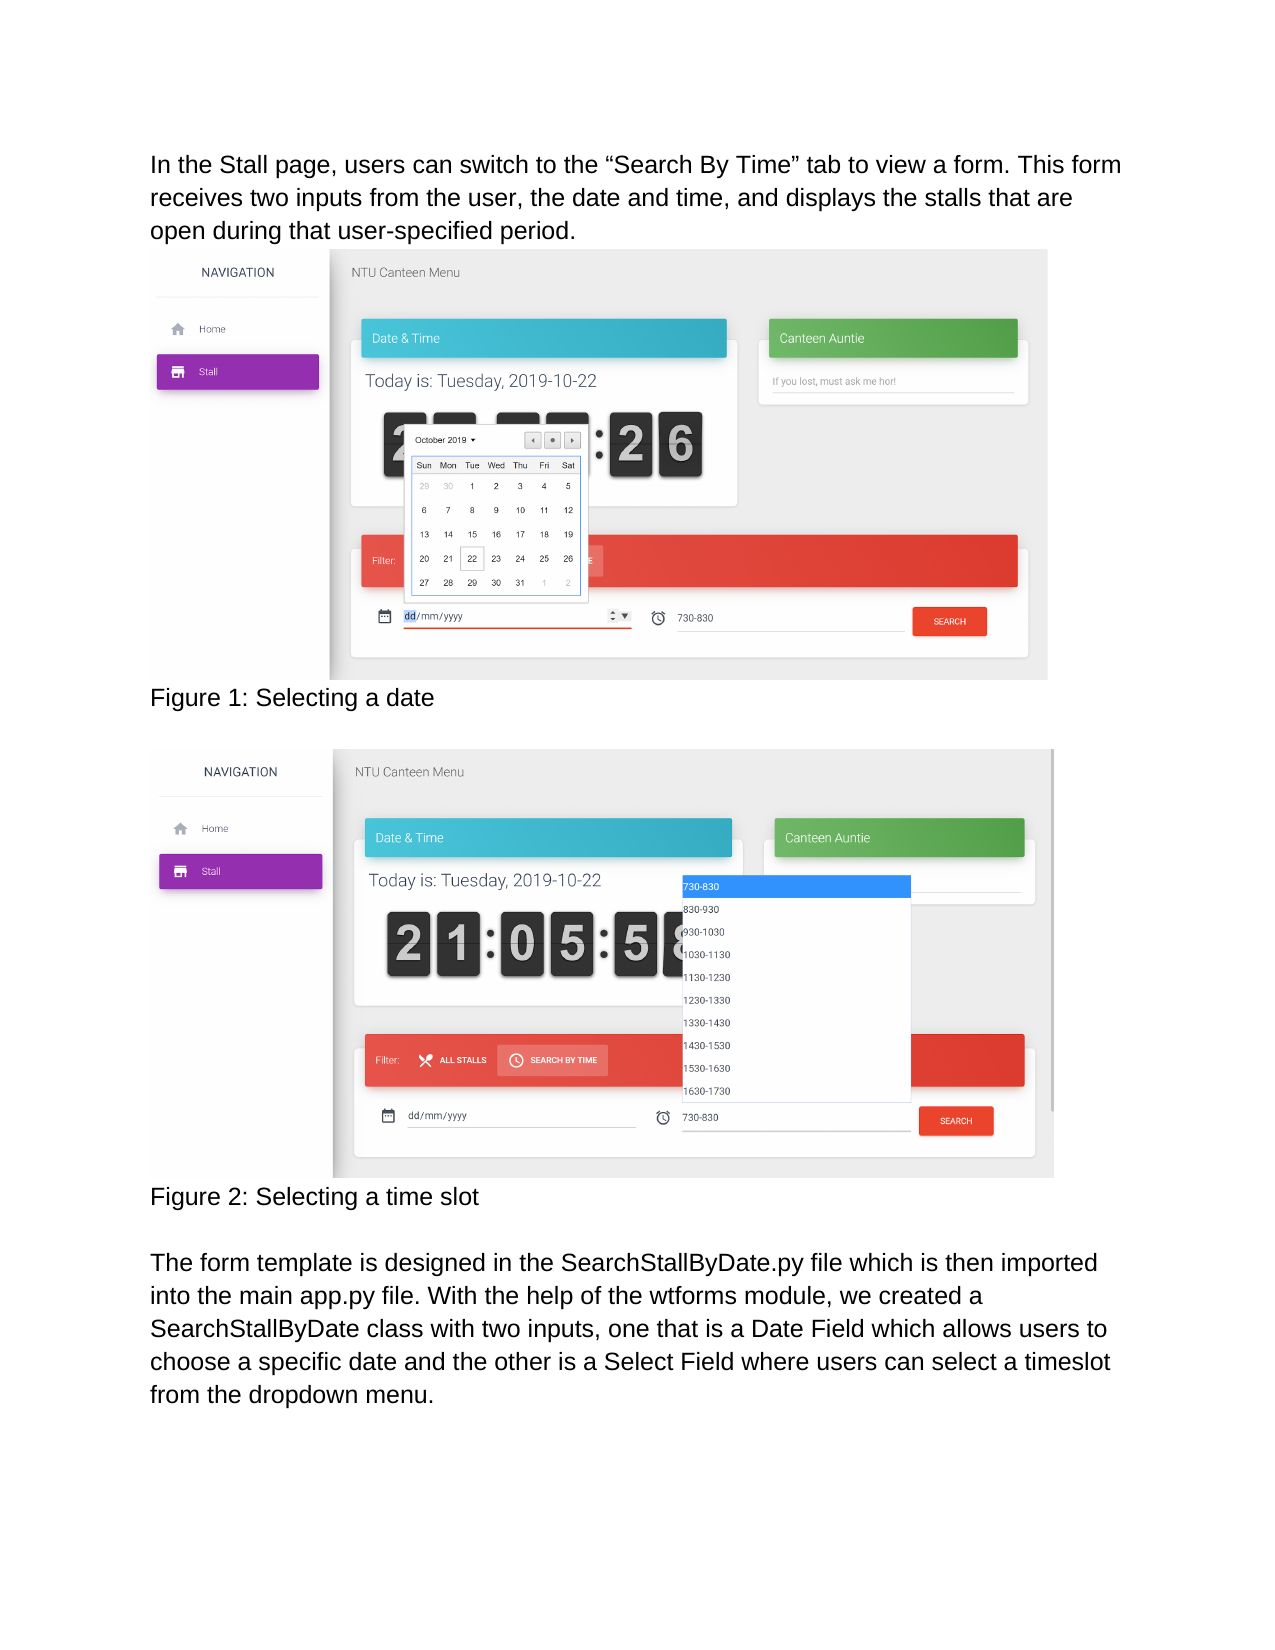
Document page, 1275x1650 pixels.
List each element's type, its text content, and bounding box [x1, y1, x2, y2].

text In the Stall page, users can switch to the “Search By Time” tab to view a form. This form receives two inputs from the user, the date and time, and displays the stalls that are open during that user-specified period. [150, 150, 1125, 245]
picture [150, 749, 1054, 1178]
text Figure 1: Selecting a date [150, 683, 1125, 712]
picture [150, 249, 1048, 680]
text Figure 2: Selecting a time slot [150, 1182, 1125, 1210]
text The form template is designed in the SearchStallByDate.py file which is then imported into the main app.py file. With the help of the wtforms module, we created a SearchStallByDate class with two inputs, one that is a Date Field which allows users to choose a specific date and the other is a Select Field where users can select a timeslot from the dropdown menu. [150, 1248, 1125, 1408]
